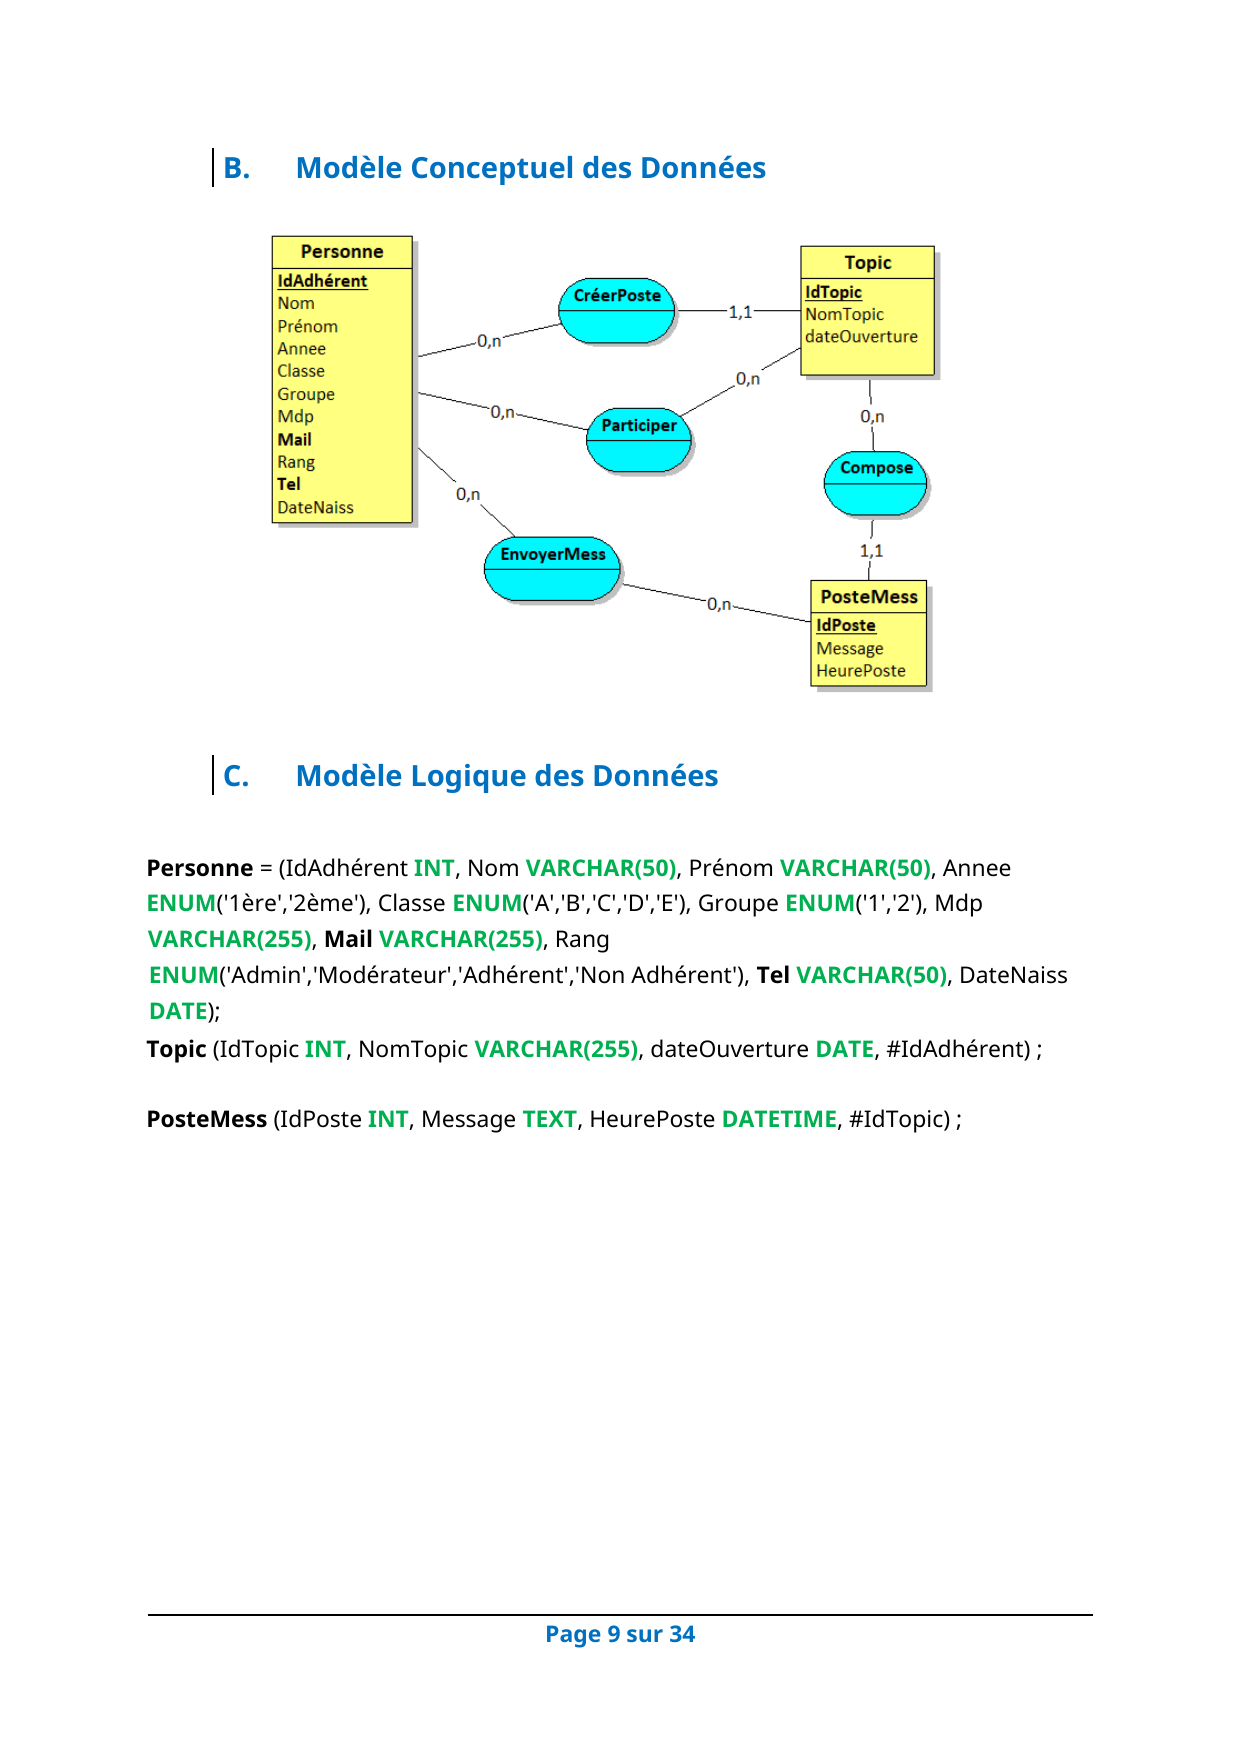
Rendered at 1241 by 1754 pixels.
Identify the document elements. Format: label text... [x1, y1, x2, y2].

text VARCHAR(255), Mail VARCHAR(255), Rang ENUM('Admin','Modérateur','Adhérent','Non Adhérent'), Tel VARCHAR(50), DateNaiss DATE); [148, 923, 1093, 1026]
text Topic (IdTopic INT, NomTopic VARCHAR(255), dateOuverture DATE, #IdAdhérent) ; [146, 1033, 1093, 1064]
text PosteMess (IdPoste INT, Message TEXT, HeurePoste DATETIME, #IdTopic) ; [146, 1103, 1093, 1135]
picture [254, 208, 976, 701]
text Personne = (IdAdhérent INT, Nom VARCHAR(50), Prénom VARCHAR(50), Annee [146, 851, 1093, 883]
subtitle Modèle Logique des Données [214, 755, 1093, 795]
subtitle Modèle Conceptuel des Données [214, 148, 1093, 187]
text ENUM('1ère','2ème'), Classe ENUM('A','B','C','D','E'), Groupe ENUM('1','2'), Mdp [146, 887, 1093, 918]
